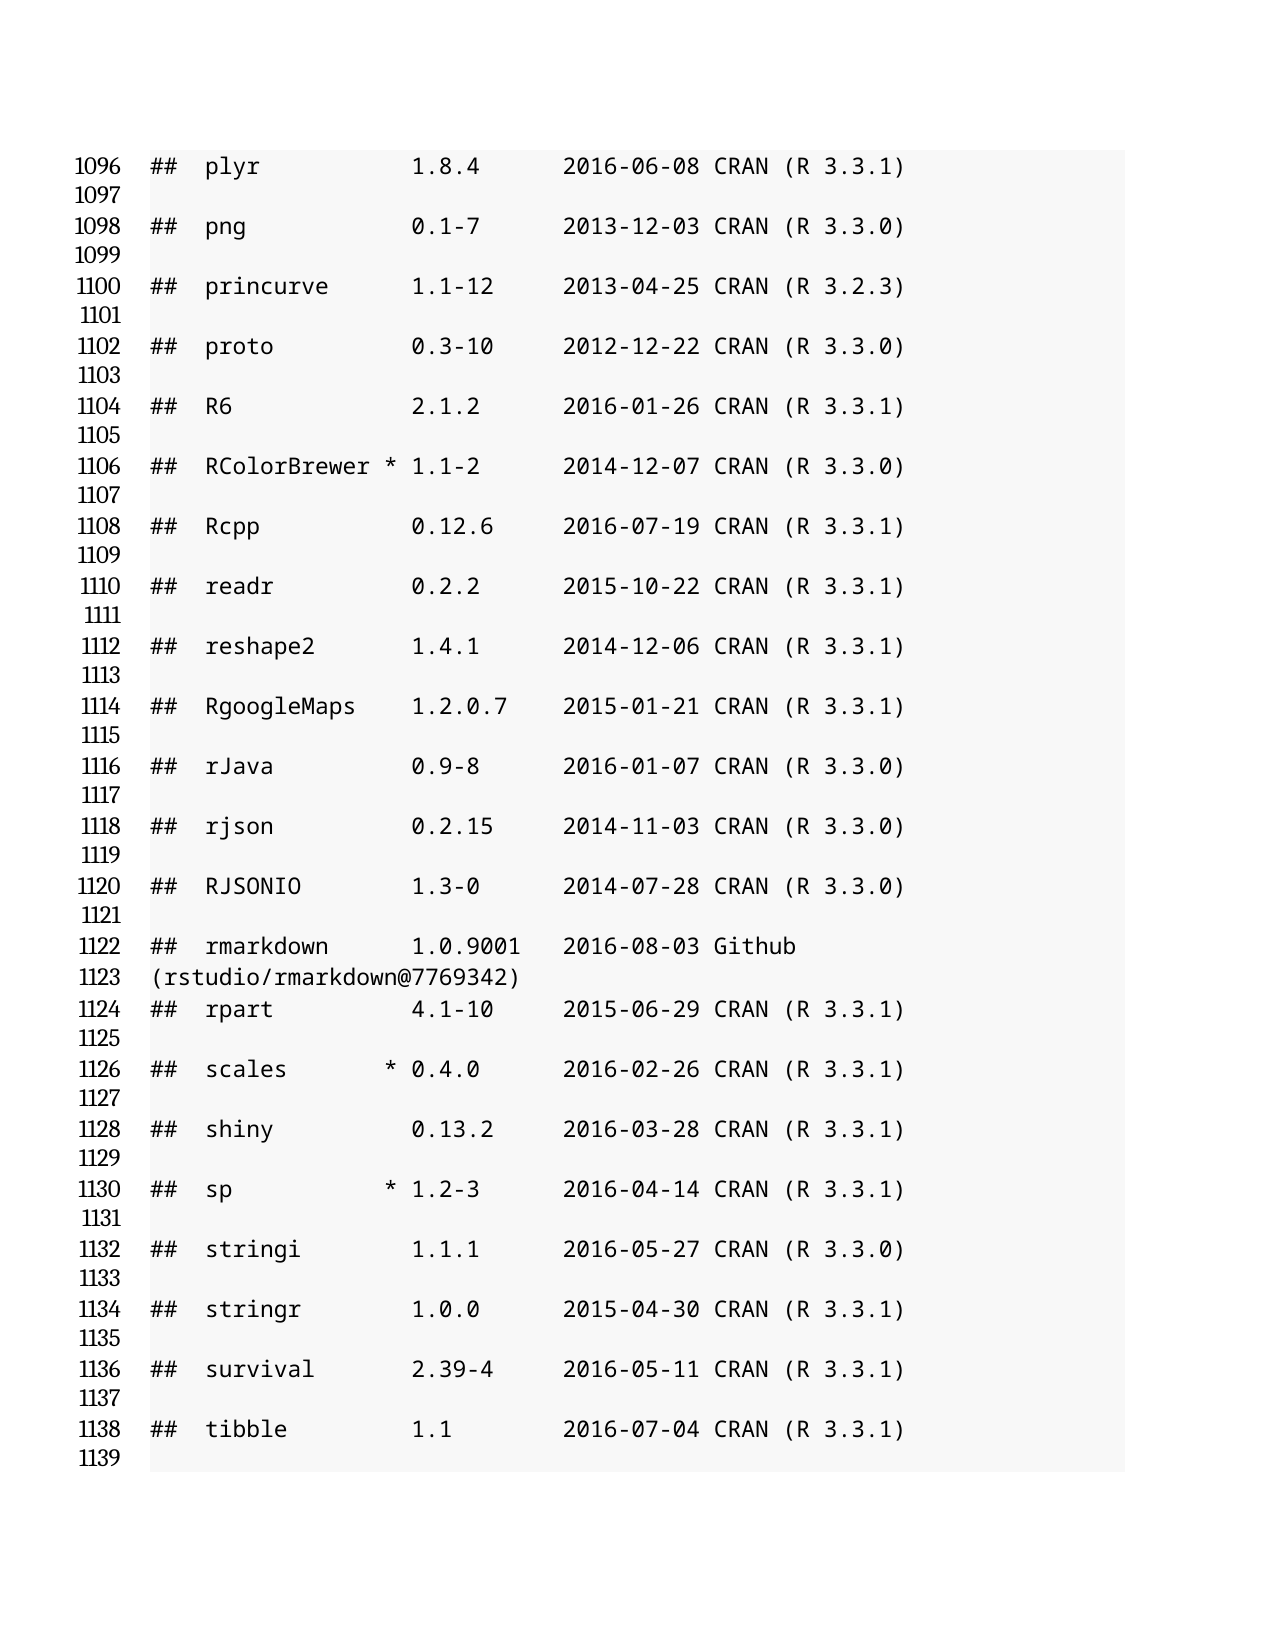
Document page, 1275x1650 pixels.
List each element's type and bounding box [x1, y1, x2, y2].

text [150, 150, 1125, 1472]
